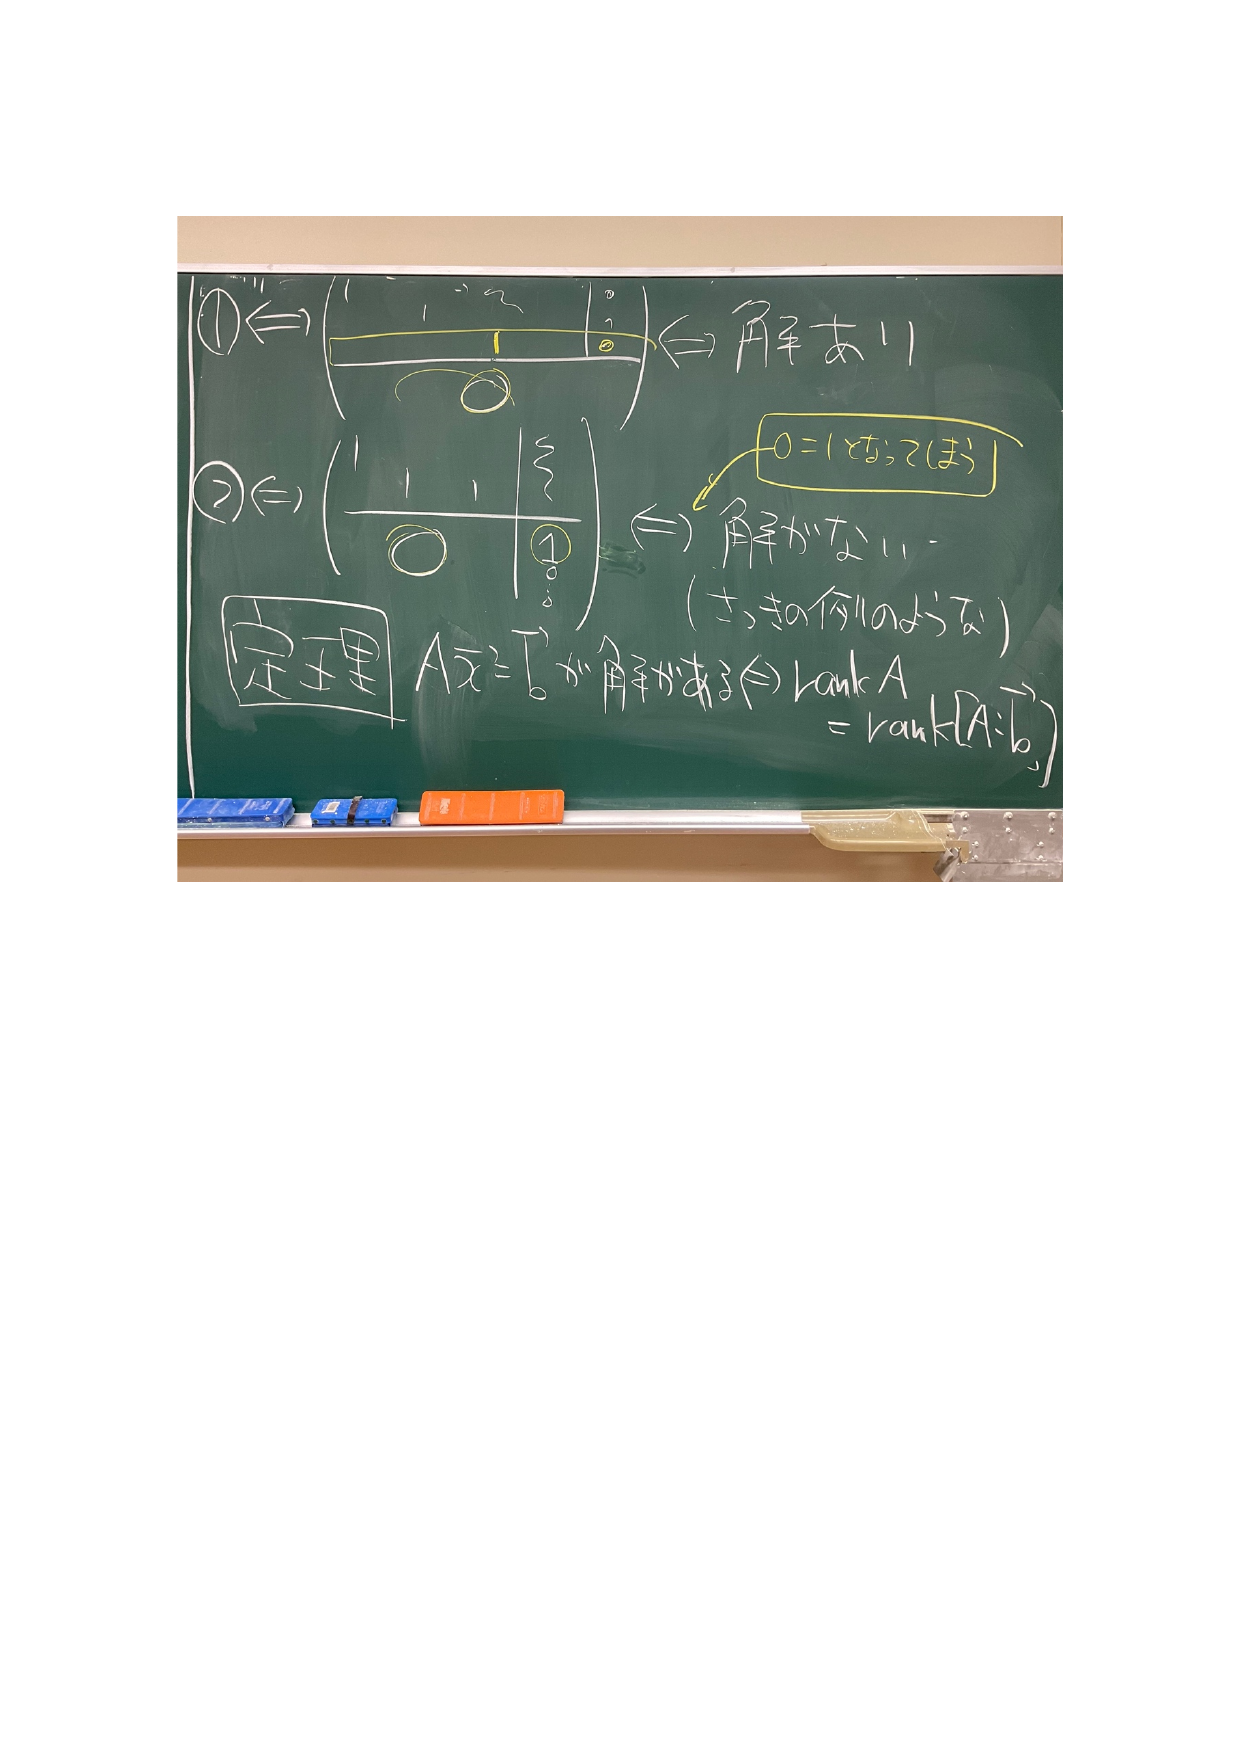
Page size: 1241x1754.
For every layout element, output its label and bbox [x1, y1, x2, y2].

picture [177, 216, 1063, 882]
